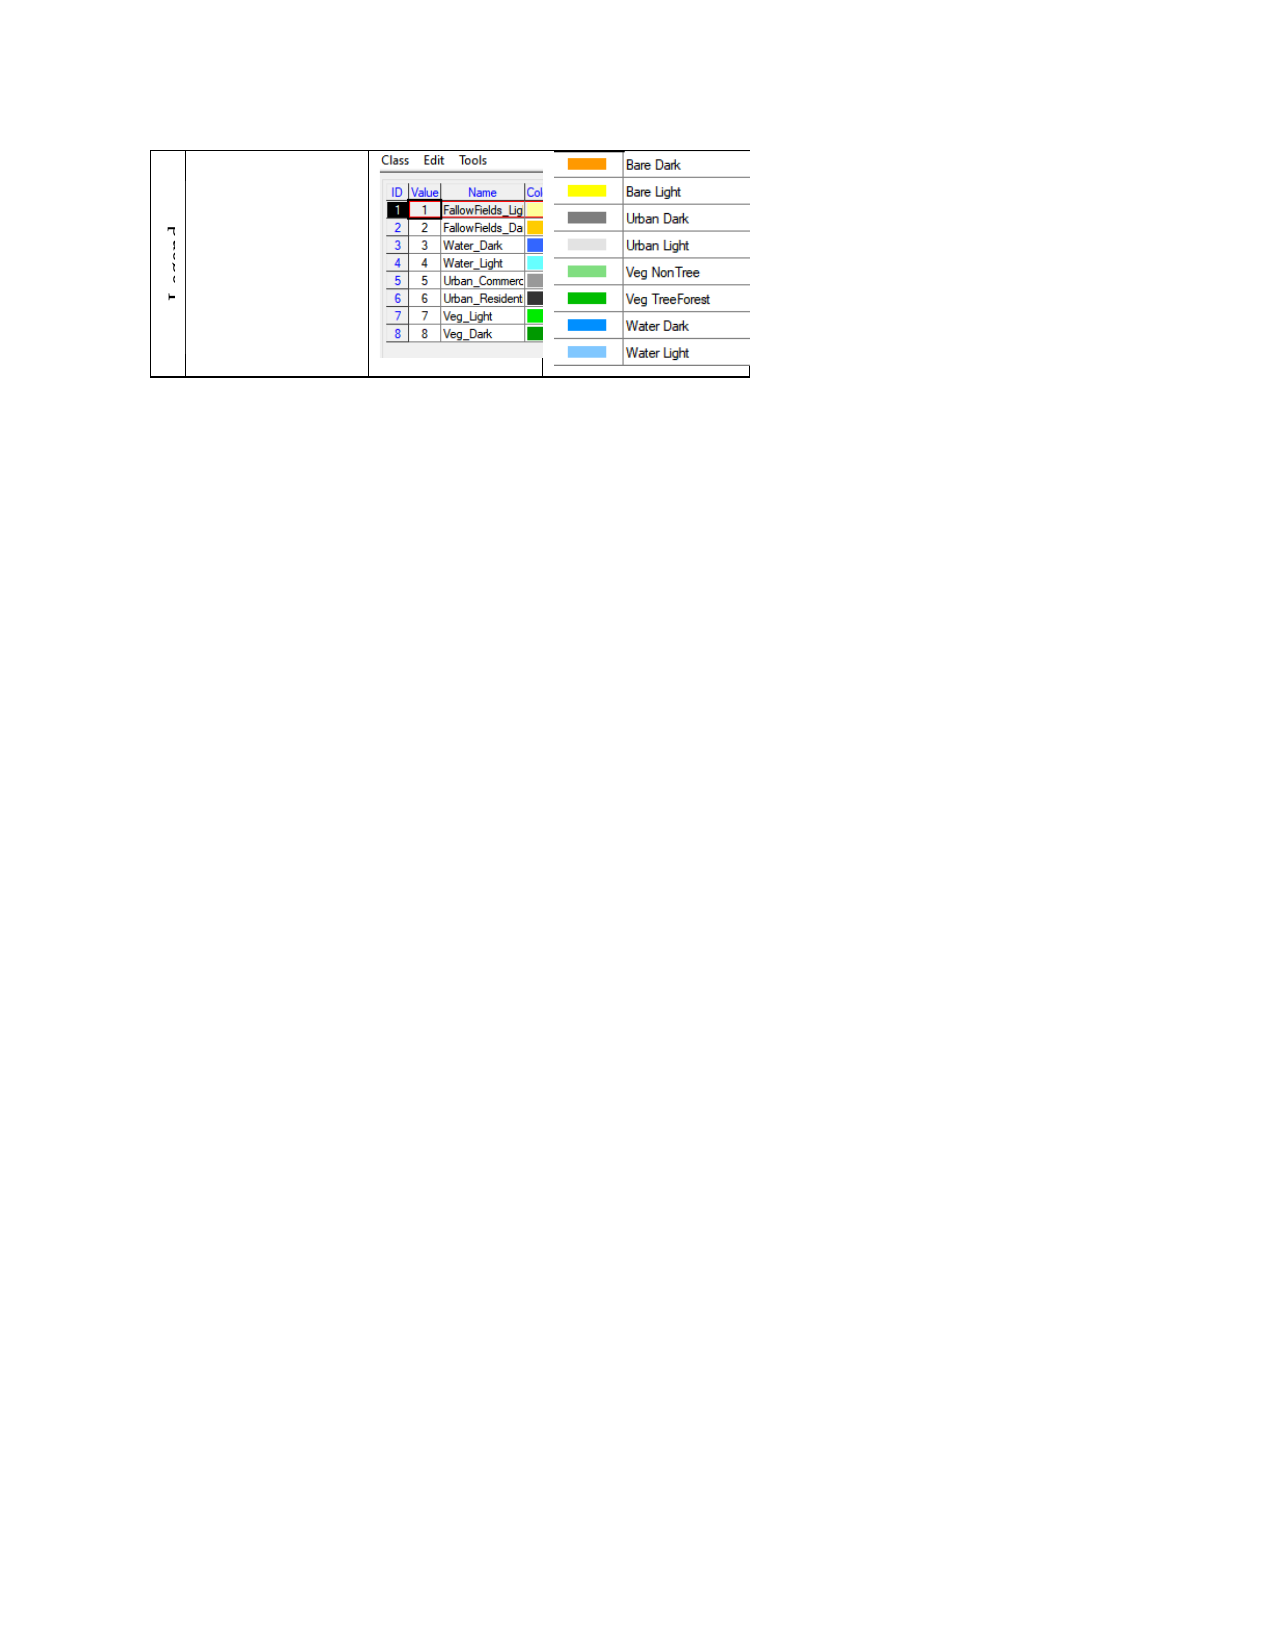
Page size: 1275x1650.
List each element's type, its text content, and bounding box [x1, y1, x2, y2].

table_cell [543, 151, 749, 376]
table_cell [369, 151, 542, 376]
table_cell [186, 151, 368, 376]
picture [379, 151, 543, 358]
picture [554, 151, 750, 366]
table_cell Legend [151, 151, 185, 376]
